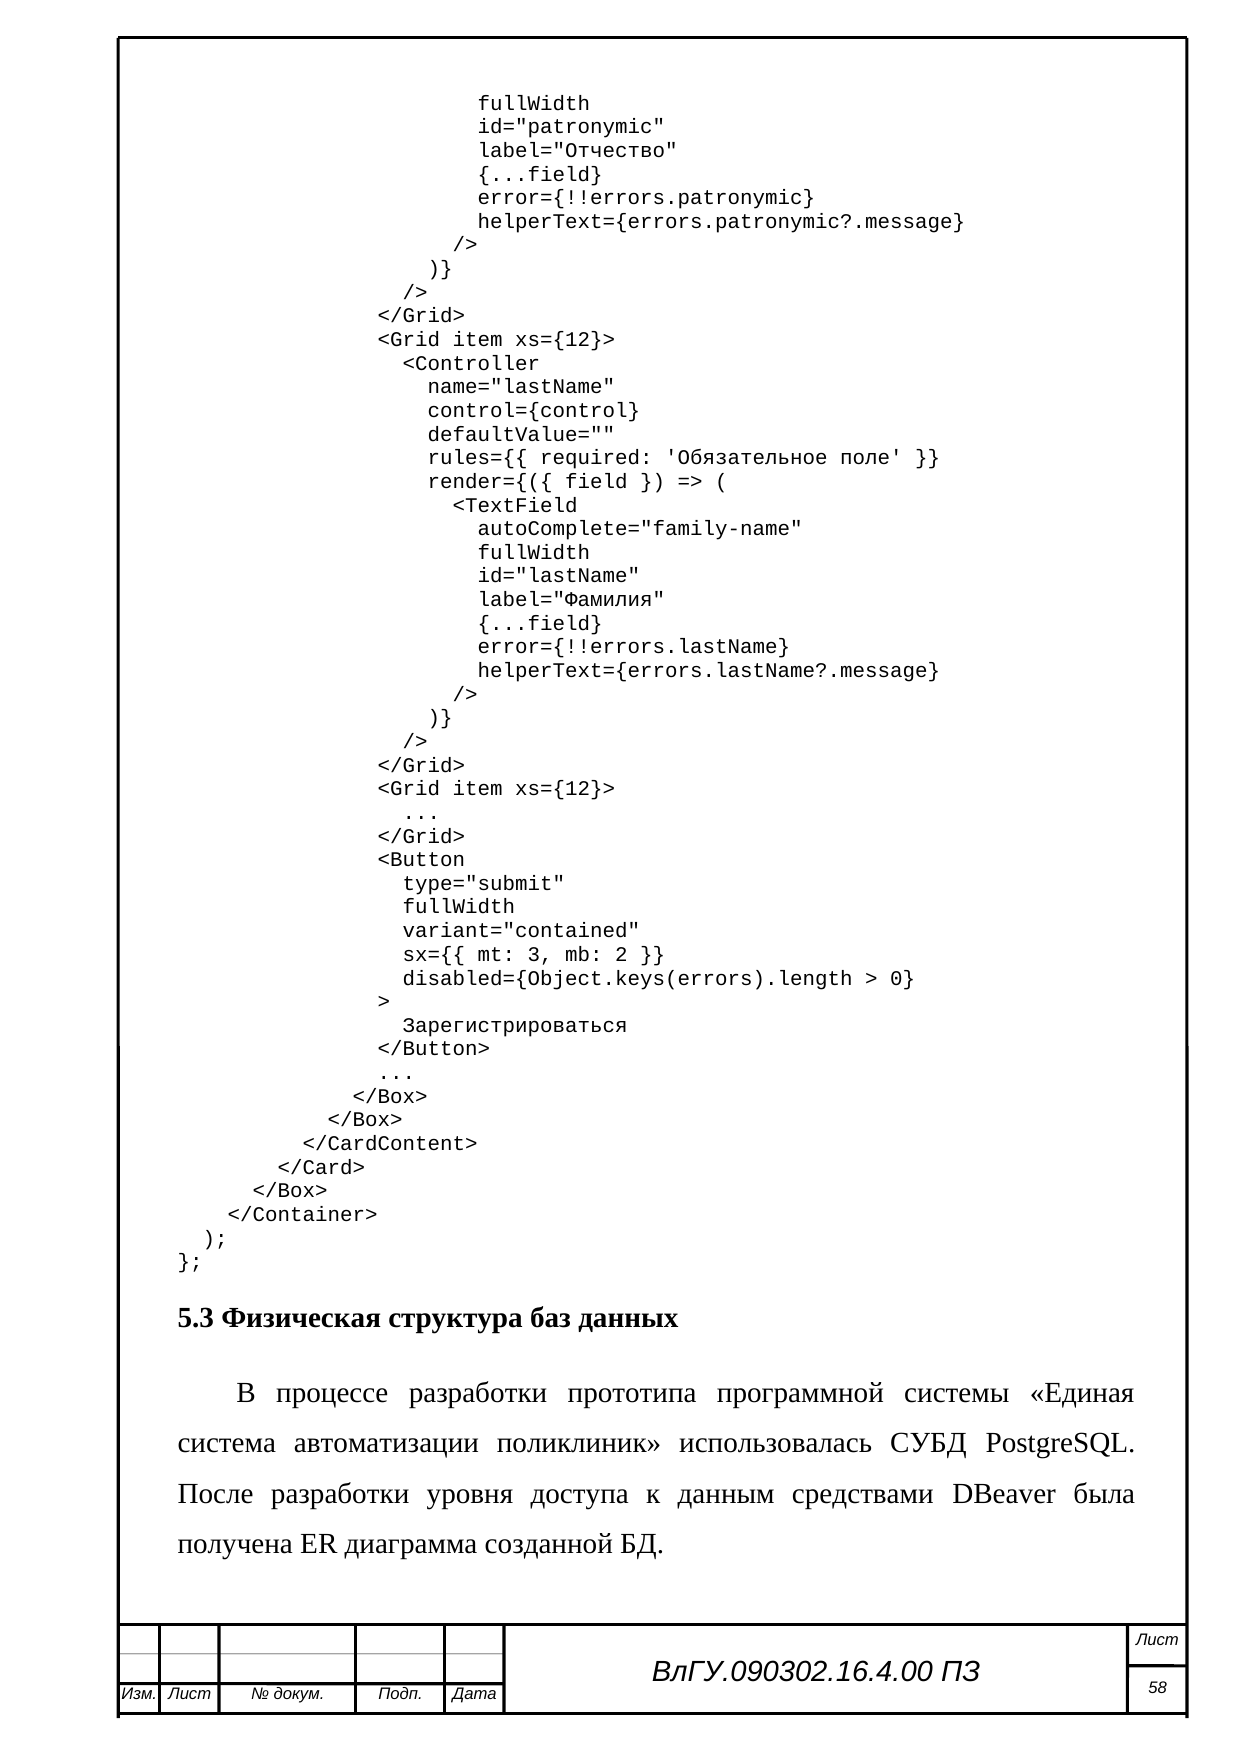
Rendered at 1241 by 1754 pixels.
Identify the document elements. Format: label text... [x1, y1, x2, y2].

text fullWidth [177, 897, 1137, 920]
text label="Отчество" [177, 140, 1137, 163]
subtitle 5.3 Физическая структура баз данных [118, 1300, 1194, 1333]
text </Container> [177, 1204, 1137, 1228]
text </Button> [177, 1038, 1137, 1062]
text defaultValue="" [177, 424, 1137, 447]
text render={({ field }) => ( [177, 471, 1137, 494]
text </Box> [177, 1180, 1137, 1204]
text </Grid> [177, 305, 1137, 329]
text label="Фамилия" [177, 589, 1137, 613]
text name="lastName" [177, 376, 1137, 400]
text </Box> [177, 1109, 1137, 1133]
text Зарегистрироваться [177, 1015, 1137, 1038]
text </Grid> [177, 826, 1137, 849]
text fullWidth [177, 93, 1137, 116]
text </Box> [177, 1086, 1137, 1109]
text ); [177, 1228, 1137, 1251]
text error={!!errors.patronymic} [177, 187, 1137, 211]
text <Controller [177, 353, 1137, 376]
text autoComplete="family-name" [177, 518, 1137, 542]
text ... [177, 802, 1137, 826]
text {...field} [177, 613, 1137, 636]
text ... [177, 1062, 1137, 1086]
text </Grid> [177, 755, 1137, 778]
text </Card> [177, 1157, 1137, 1180]
text В процессе разработки прототипа программной системы «Единая система автоматизации поликлиник» использовалась СУБД PostgreSQL. После разработки уровня доступа к данным средствами DBeaver была получена ER диаграмма созданной БД. [177, 1375, 1135, 1560]
text )} [177, 707, 1137, 731]
text > [177, 991, 1137, 1015]
text /> [177, 282, 1137, 305]
text id="lastName" [177, 566, 1137, 589]
text }; [177, 1251, 1137, 1275]
text sx={{ mt: 3, mb: 2 }} [177, 944, 1137, 967]
text disabled={Object.keys(errors).length > 0} [177, 967, 1137, 991]
text variant="contained" [177, 920, 1137, 944]
text helperText={errors.patronymic?.message} [177, 211, 1137, 234]
text id="patronymic" [177, 116, 1137, 140]
text fullWidth [177, 542, 1137, 566]
text type="submit" [177, 873, 1137, 897]
text error={!!errors.lastName} [177, 636, 1137, 660]
text {...field} [177, 163, 1137, 187]
text <Grid item xs={12}> [177, 329, 1137, 353]
text </CardContent> [177, 1133, 1137, 1157]
text <Grid item xs={12}> [177, 778, 1137, 802]
text /> [177, 234, 1137, 258]
text control={control} [177, 400, 1137, 424]
text rules={{ required: 'Обязательное поле' }} [177, 447, 1137, 471]
text helperText={errors.lastName?.message} [177, 660, 1137, 684]
text )} [177, 258, 1137, 282]
text <Button [177, 849, 1137, 873]
text /> [177, 684, 1137, 707]
text <TextField [177, 494, 1137, 518]
text /> [177, 731, 1137, 755]
